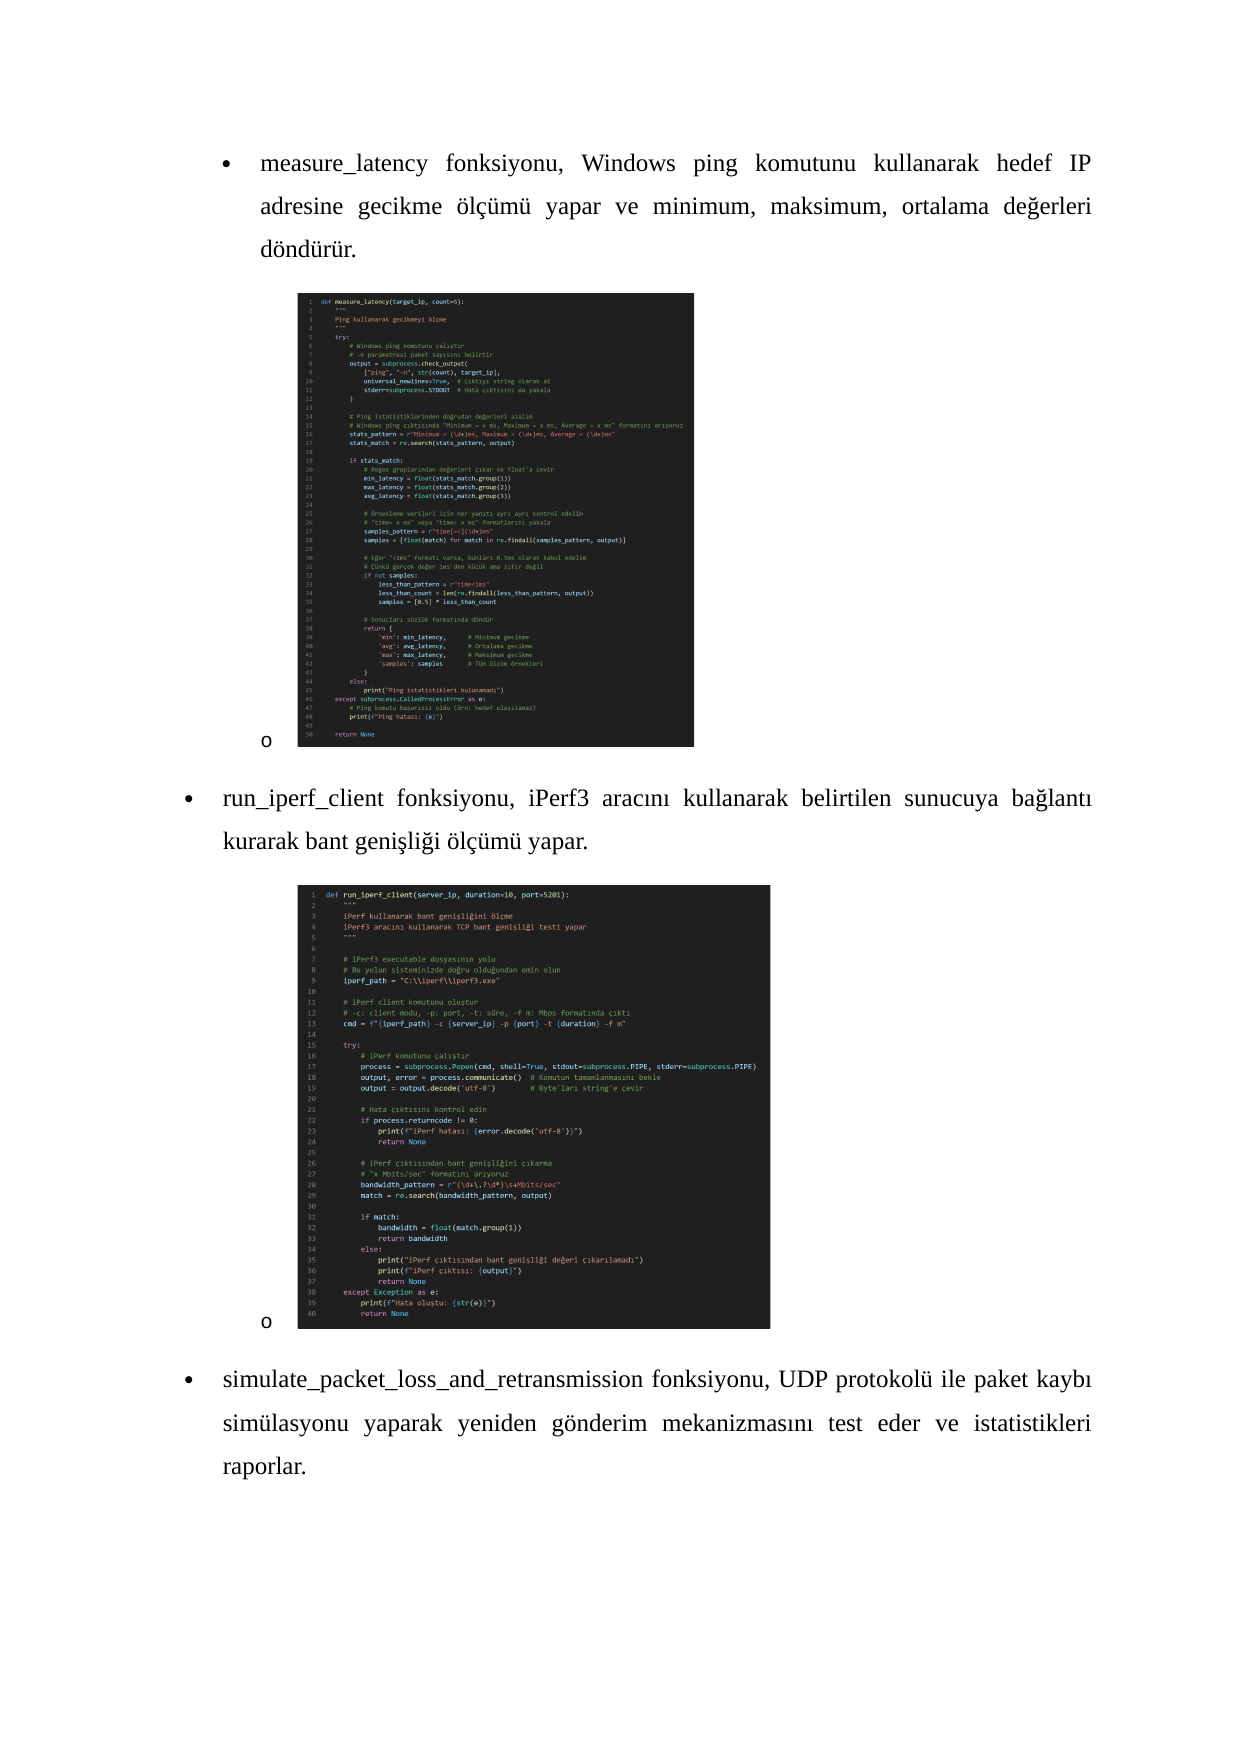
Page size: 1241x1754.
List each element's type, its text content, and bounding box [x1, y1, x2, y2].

picture [297, 293, 695, 747]
list run_iperf_client fonksiyonu, iPerf3 aracını kullanarak belirtilen sunucuya bağlantı kurarak bant genişliği ölçümü yapar. [185, 783, 1093, 855]
list measure_latency fonksiyonu, Windows ping komutunu kullanarak hedef IP adresine gecikme ölçümü yapar ve minimum, maksimum, ortalama değerleri döndürür. [223, 148, 1093, 263]
picture [297, 885, 771, 1329]
list simulate_packet_loss_and_retransmission fonksiyonu, UDP protokolü ile paket kaybı simülasyonu yaparak yeniden gönderim mekanizmasını test eder ve istatistikleri raporlar. [185, 1364, 1093, 1479]
